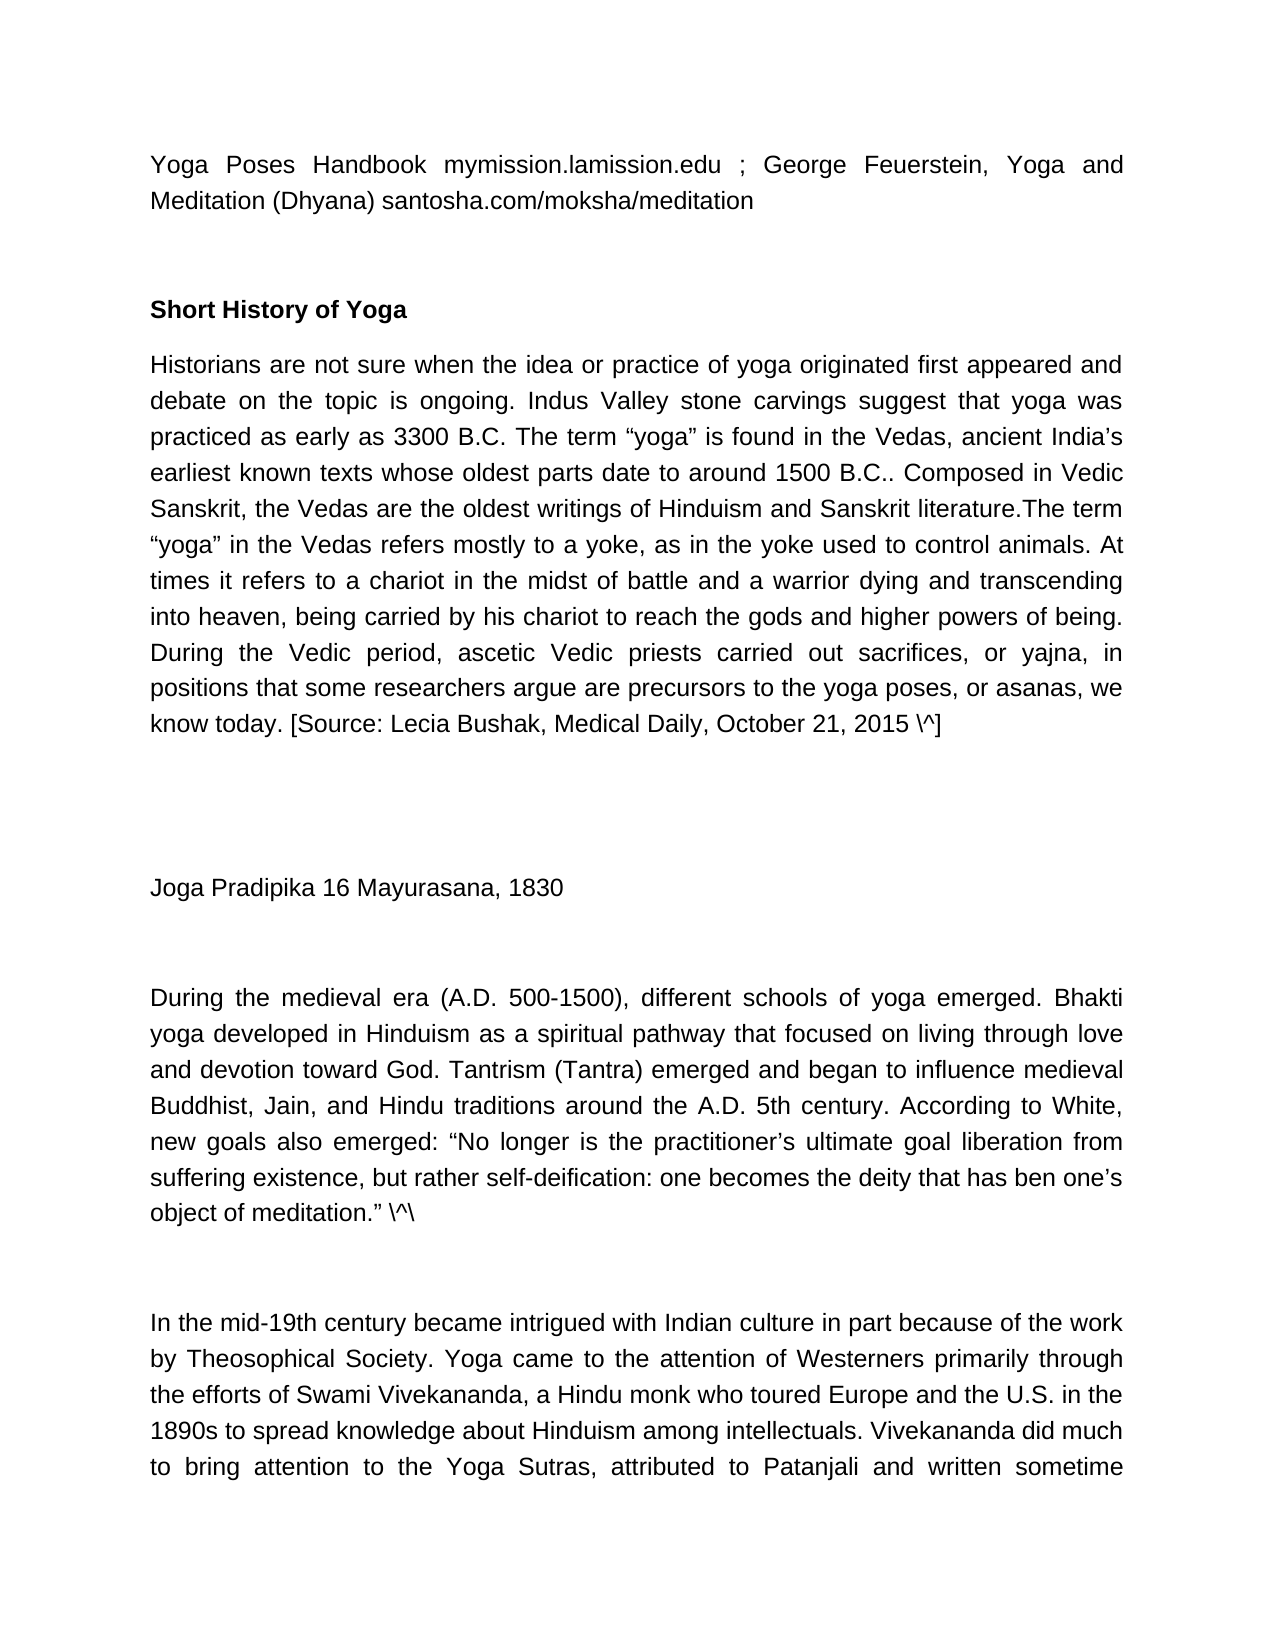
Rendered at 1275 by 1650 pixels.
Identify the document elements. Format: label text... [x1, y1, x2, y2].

text Short History of Yoga [150, 295, 1125, 324]
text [150, 1308, 1125, 1480]
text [150, 150, 1125, 215]
text During the medieval era (A.D. 500-1500), different schools of yoga emerged. Bhakti yoga developed in Hinduism as a spiritual pathway that focused on living through love and devotion toward God. Tantrism (Tantra) emerged and began to influence medieval Buddhist, Jain, and Hindu traditions around the A.D. 5th century. According to White, new goals also emerged: “No longer is the practitioner’s ultimate goal liberation from suffering existence, but rather self-deification: one becomes the deity that has ben one’s object of meditation.” \^\ [150, 983, 1125, 1227]
text Joga Pradipika 16 Mayurasana, 1830 [150, 873, 1125, 902]
text Historians are not sure when the idea or practice of yoga originated first appeared and debate on the topic is ongoing. Indus Valley stone carvings suggest that yoga was practiced as early as 3300 B.C. The term “yoga” is found in the Vedas, ancient India’s earliest known texts whose oldest parts date to around 1500 B.C.. Composed in Vedic Sanskrit, the Vedas are the oldest writings of Hinduism and Sanskrit literature.The term “yoga” in the Vedas refers mostly to a yoke, as in the yoke used to control animals. At times it refers to a chariot in the midst of battle and a warrior dying and transcending into heaven, being carried by his chariot to reach the gods and higher powers of being. During the Vedic period, ascetic Vedic priests carried out sacrifices, or yajna, in positions that some researchers argue are precursors to the yoga poses, or asanas, we know today. [Source: Lecia Bushak, Medical Daily, October 21, 2015 \^] [150, 350, 1125, 738]
